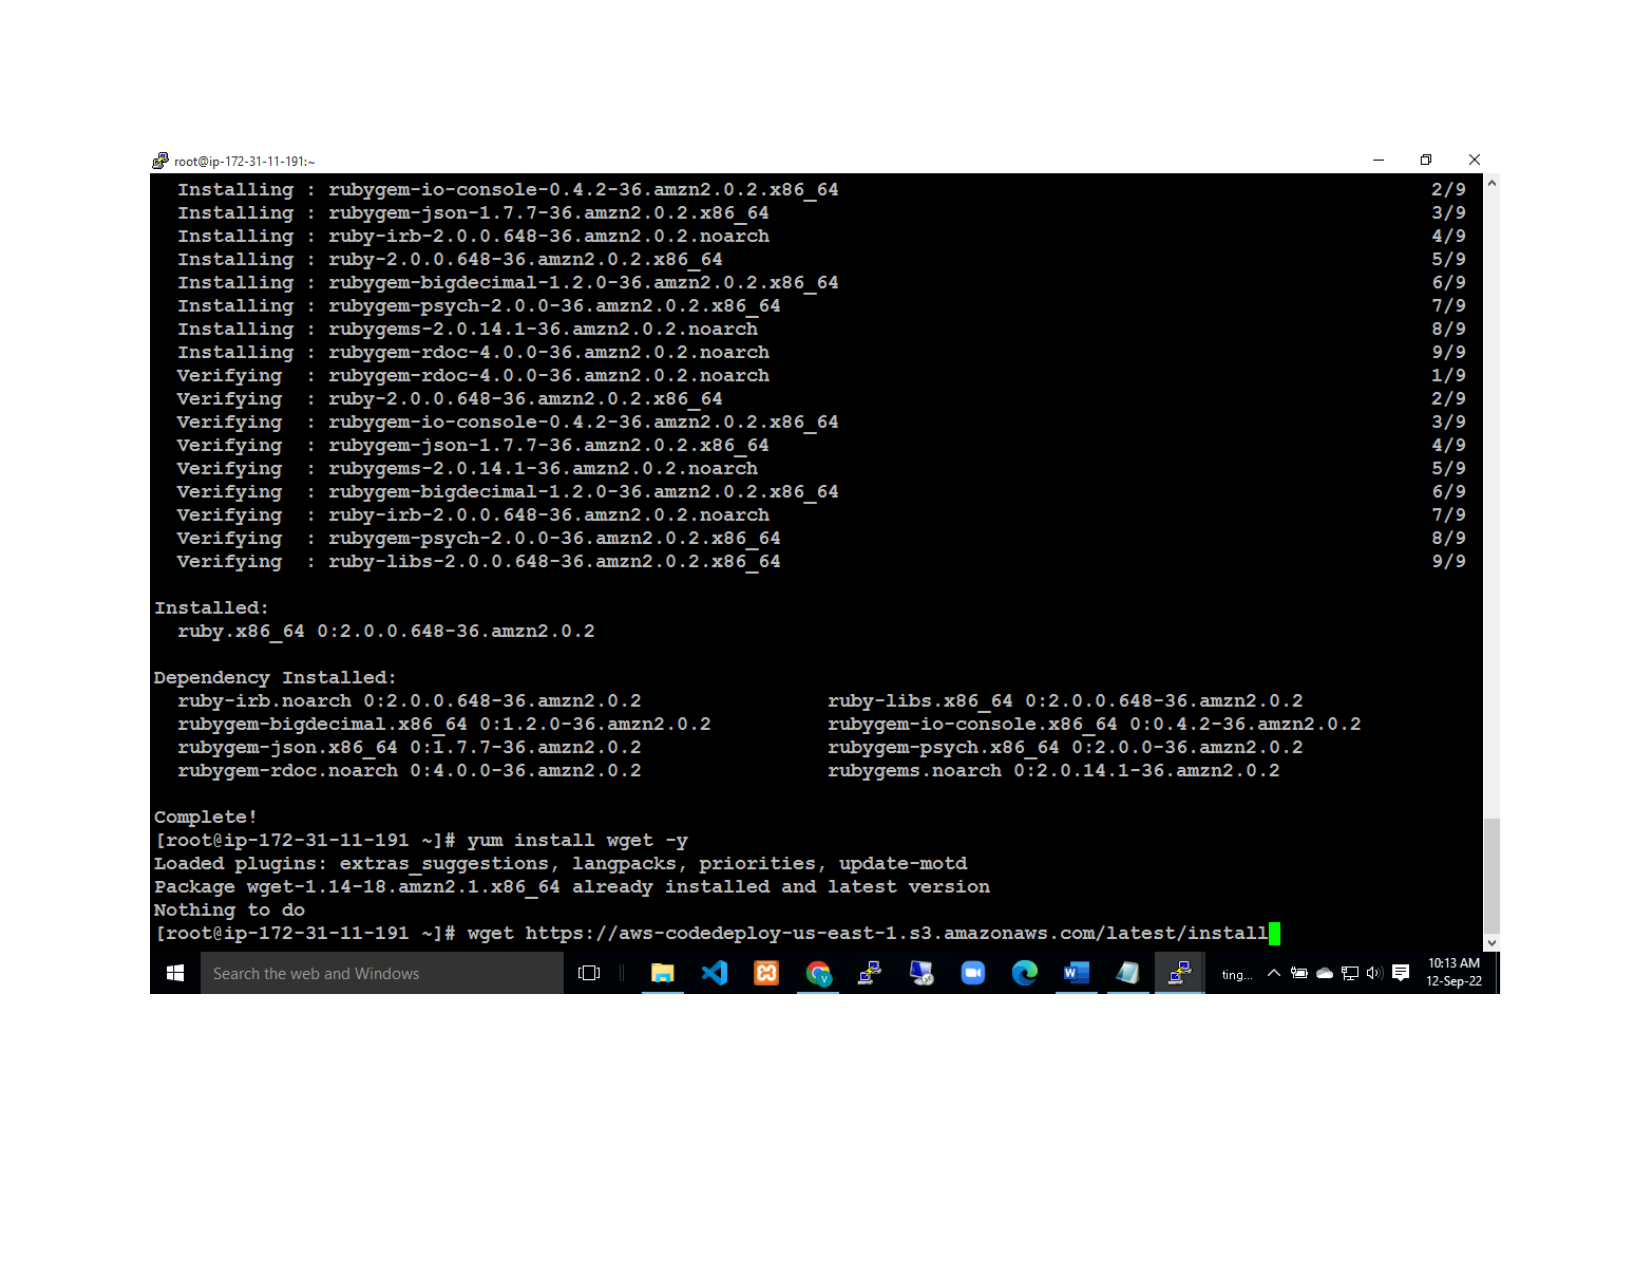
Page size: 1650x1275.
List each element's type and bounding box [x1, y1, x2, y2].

picture [150, 150, 1500, 994]
